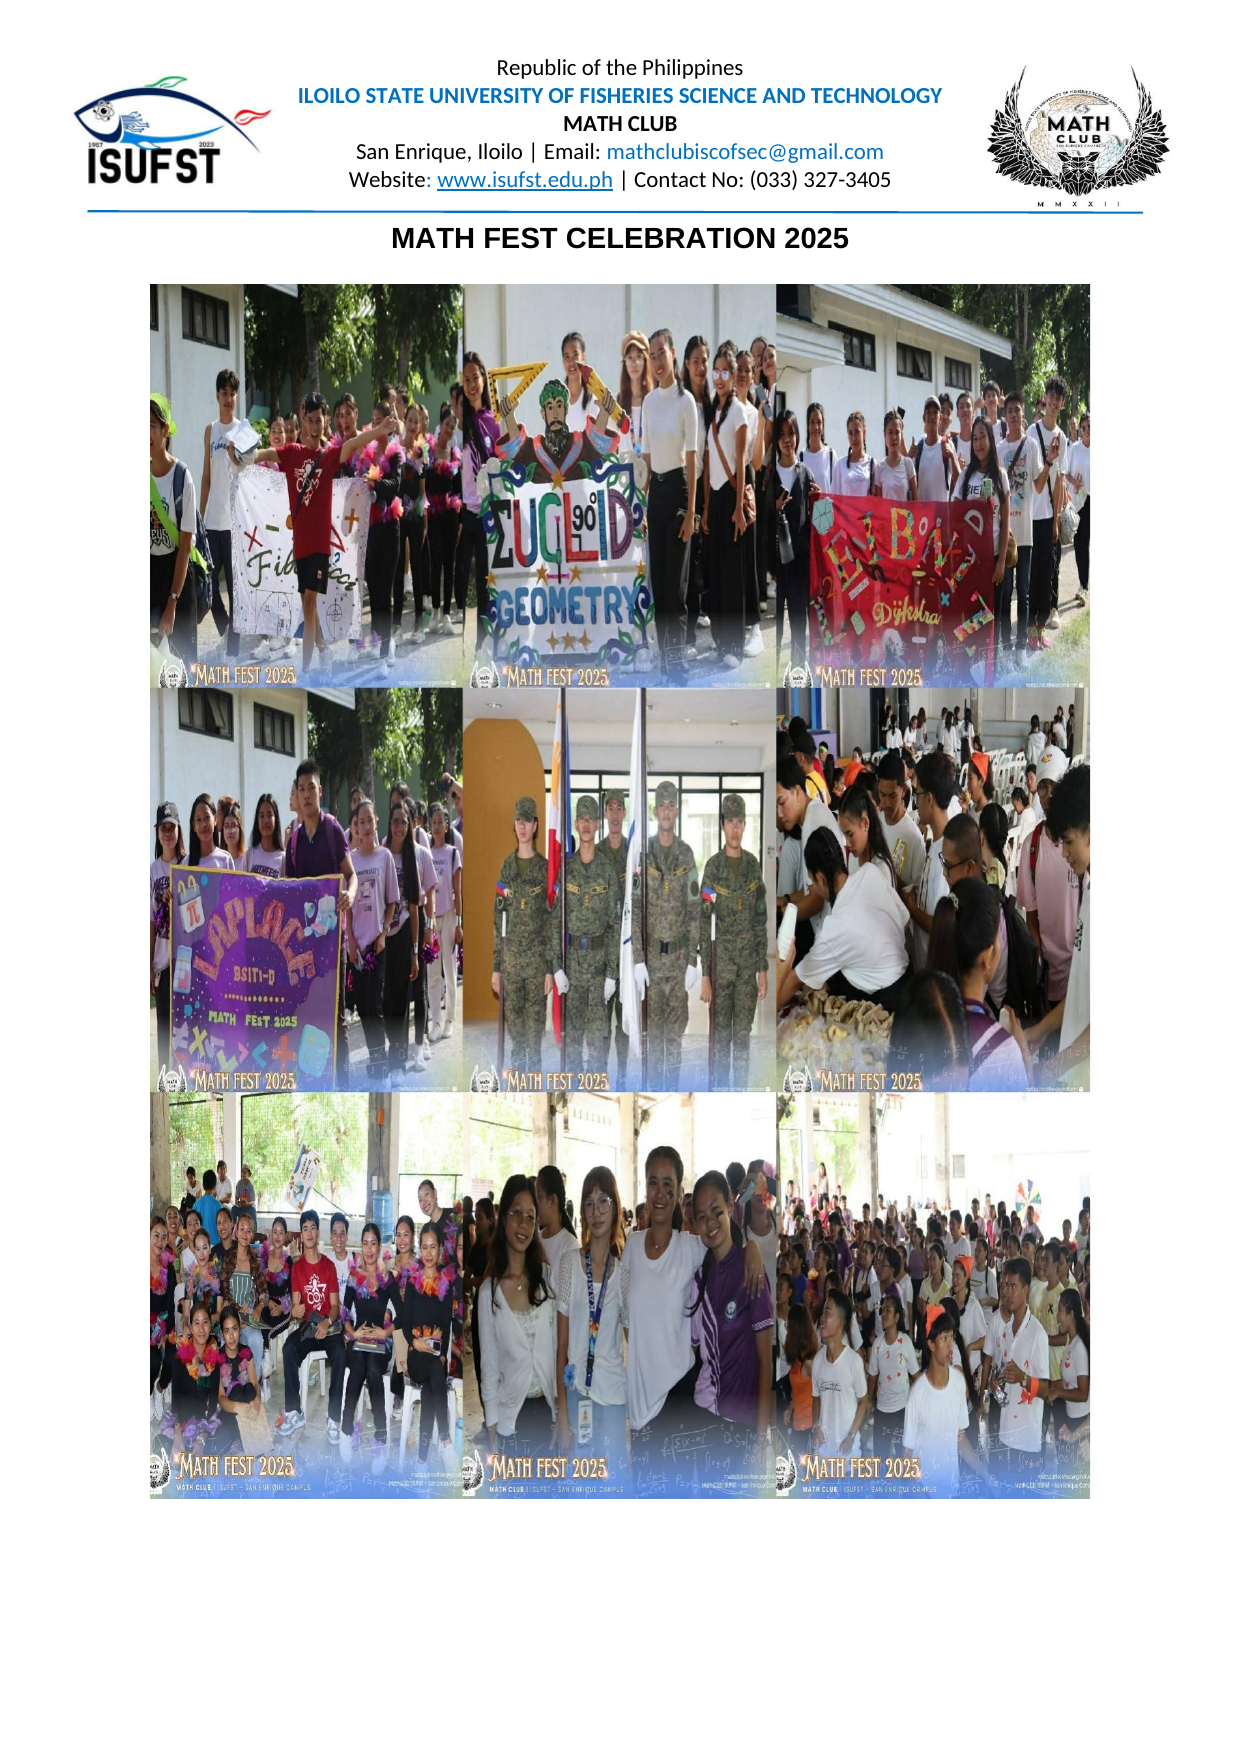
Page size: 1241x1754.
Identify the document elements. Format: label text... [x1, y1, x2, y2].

picture [150, 284, 1091, 1499]
picture [985, 52, 1171, 222]
text MATH FEST CELEBRATION 2025 [150, 221, 1090, 255]
picture [41, 53, 285, 222]
